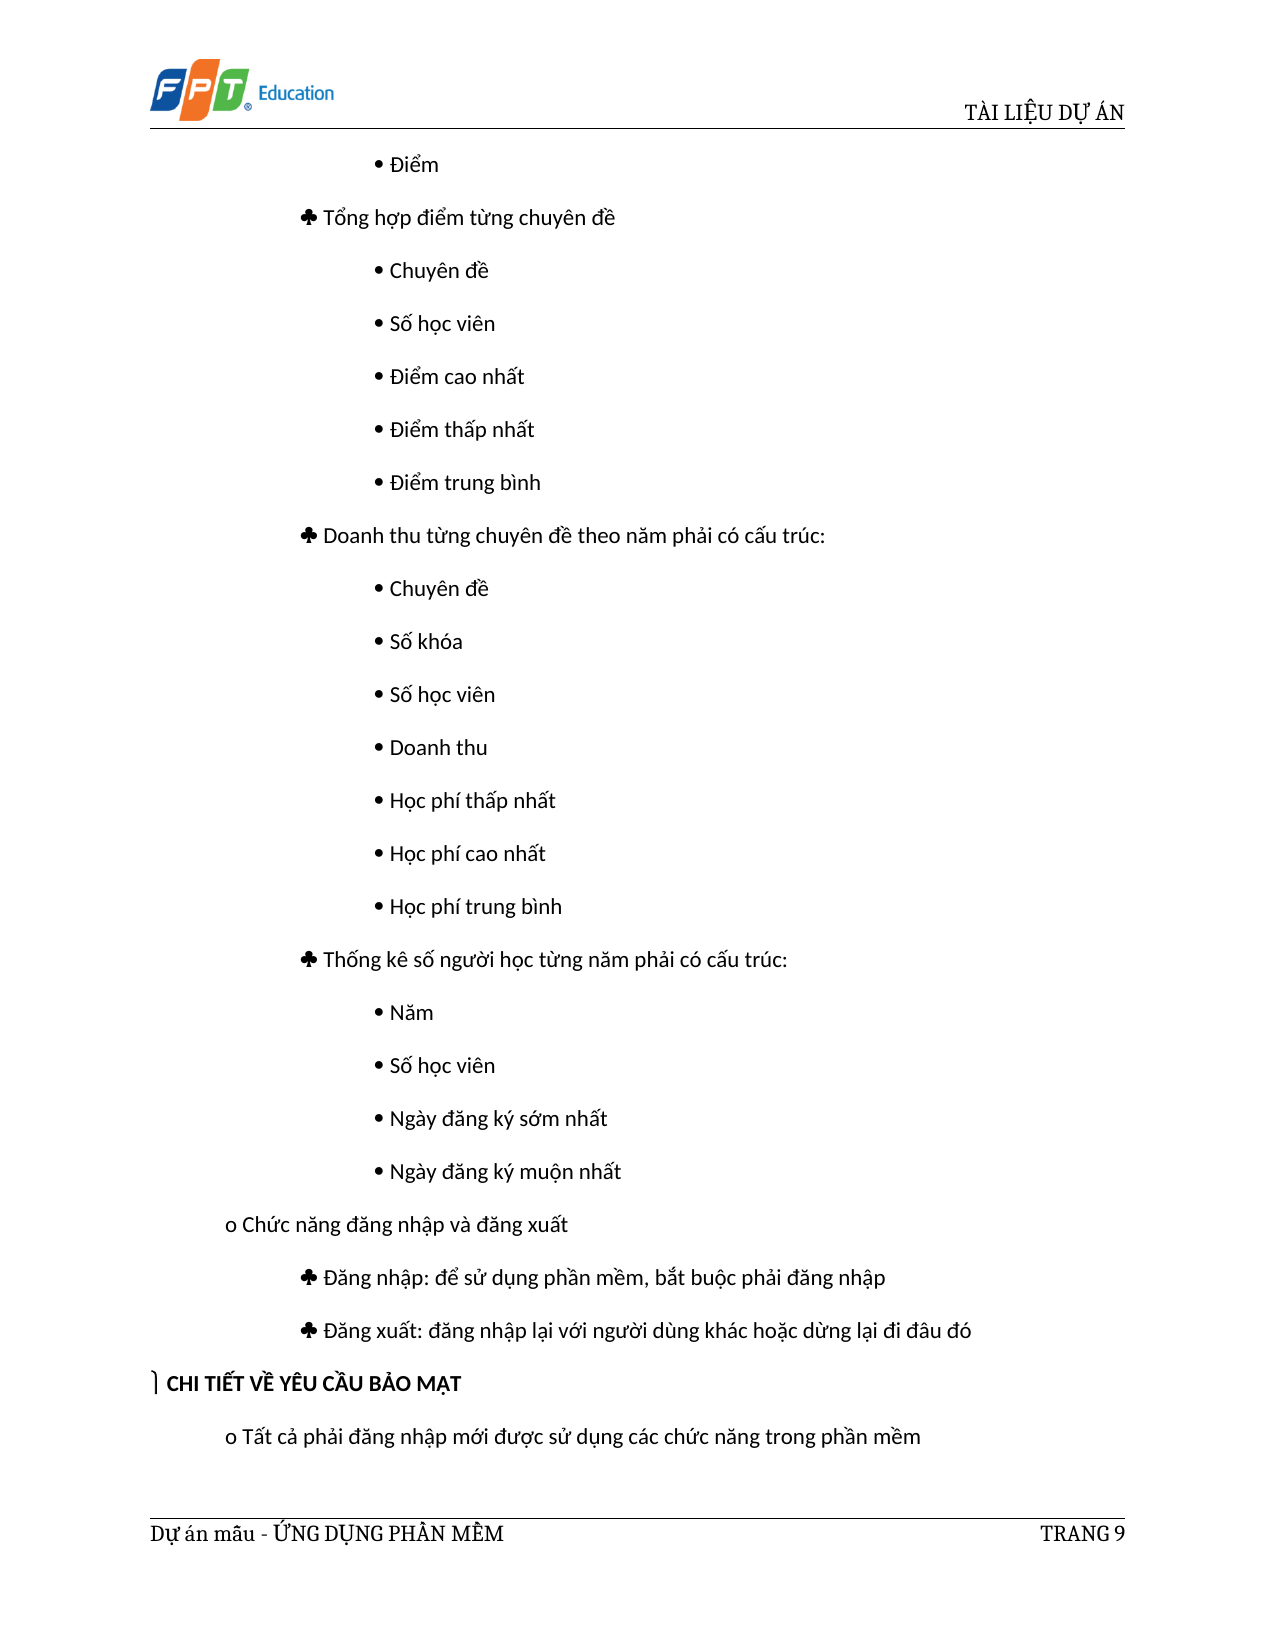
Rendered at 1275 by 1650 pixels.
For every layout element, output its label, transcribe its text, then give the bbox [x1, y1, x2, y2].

text Số học viên [375, 309, 1125, 337]
text Chuyên đề [375, 574, 1125, 602]
text Đăng xuất: đăng nhập lại với người dùng khác hoặc dừng lại đi đâu đó [300, 1316, 1125, 1344]
text CHI TIẾT VỀ YÊU CẦU BẢO MẬT [150, 1369, 1125, 1397]
text Điểm trung bình [375, 468, 1125, 496]
text o Chức năng đăng nhập và đăng xuất [225, 1210, 1125, 1238]
text Tổng hợp điểm từng chuyên đề [300, 203, 1125, 231]
text Ngày đăng ký sớm nhất [375, 1104, 1125, 1132]
text Học phí trung bình [375, 892, 1125, 920]
text Doanh thu từng chuyên đề theo năm phải có cấu trúc: [300, 521, 1125, 549]
text Điểm cao nhất [375, 362, 1125, 390]
text Số học viên [375, 680, 1125, 708]
text Doanh thu [375, 733, 1125, 761]
text o Tất cả phải đăng nhập mới được sử dụng các chức năng trong phần mềm [225, 1422, 1125, 1451]
text Đăng nhập: để sử dụng phần mềm, bắt buộc phải đăng nhập [300, 1263, 1125, 1291]
text Thống kê số người học từng năm phải có cấu trúc: [300, 945, 1125, 973]
text Số khóa [375, 627, 1125, 655]
text Năm [375, 998, 1125, 1026]
text Chuyên đề [375, 256, 1125, 284]
picture [150, 59, 336, 121]
text Học phí thấp nhất [375, 786, 1125, 814]
text Điểm thấp nhất [375, 415, 1125, 443]
text Số học viên [375, 1051, 1125, 1079]
text Ngày đăng ký muộn nhất [375, 1157, 1125, 1185]
text Điểm [375, 150, 1125, 178]
text Học phí cao nhất [375, 839, 1125, 867]
